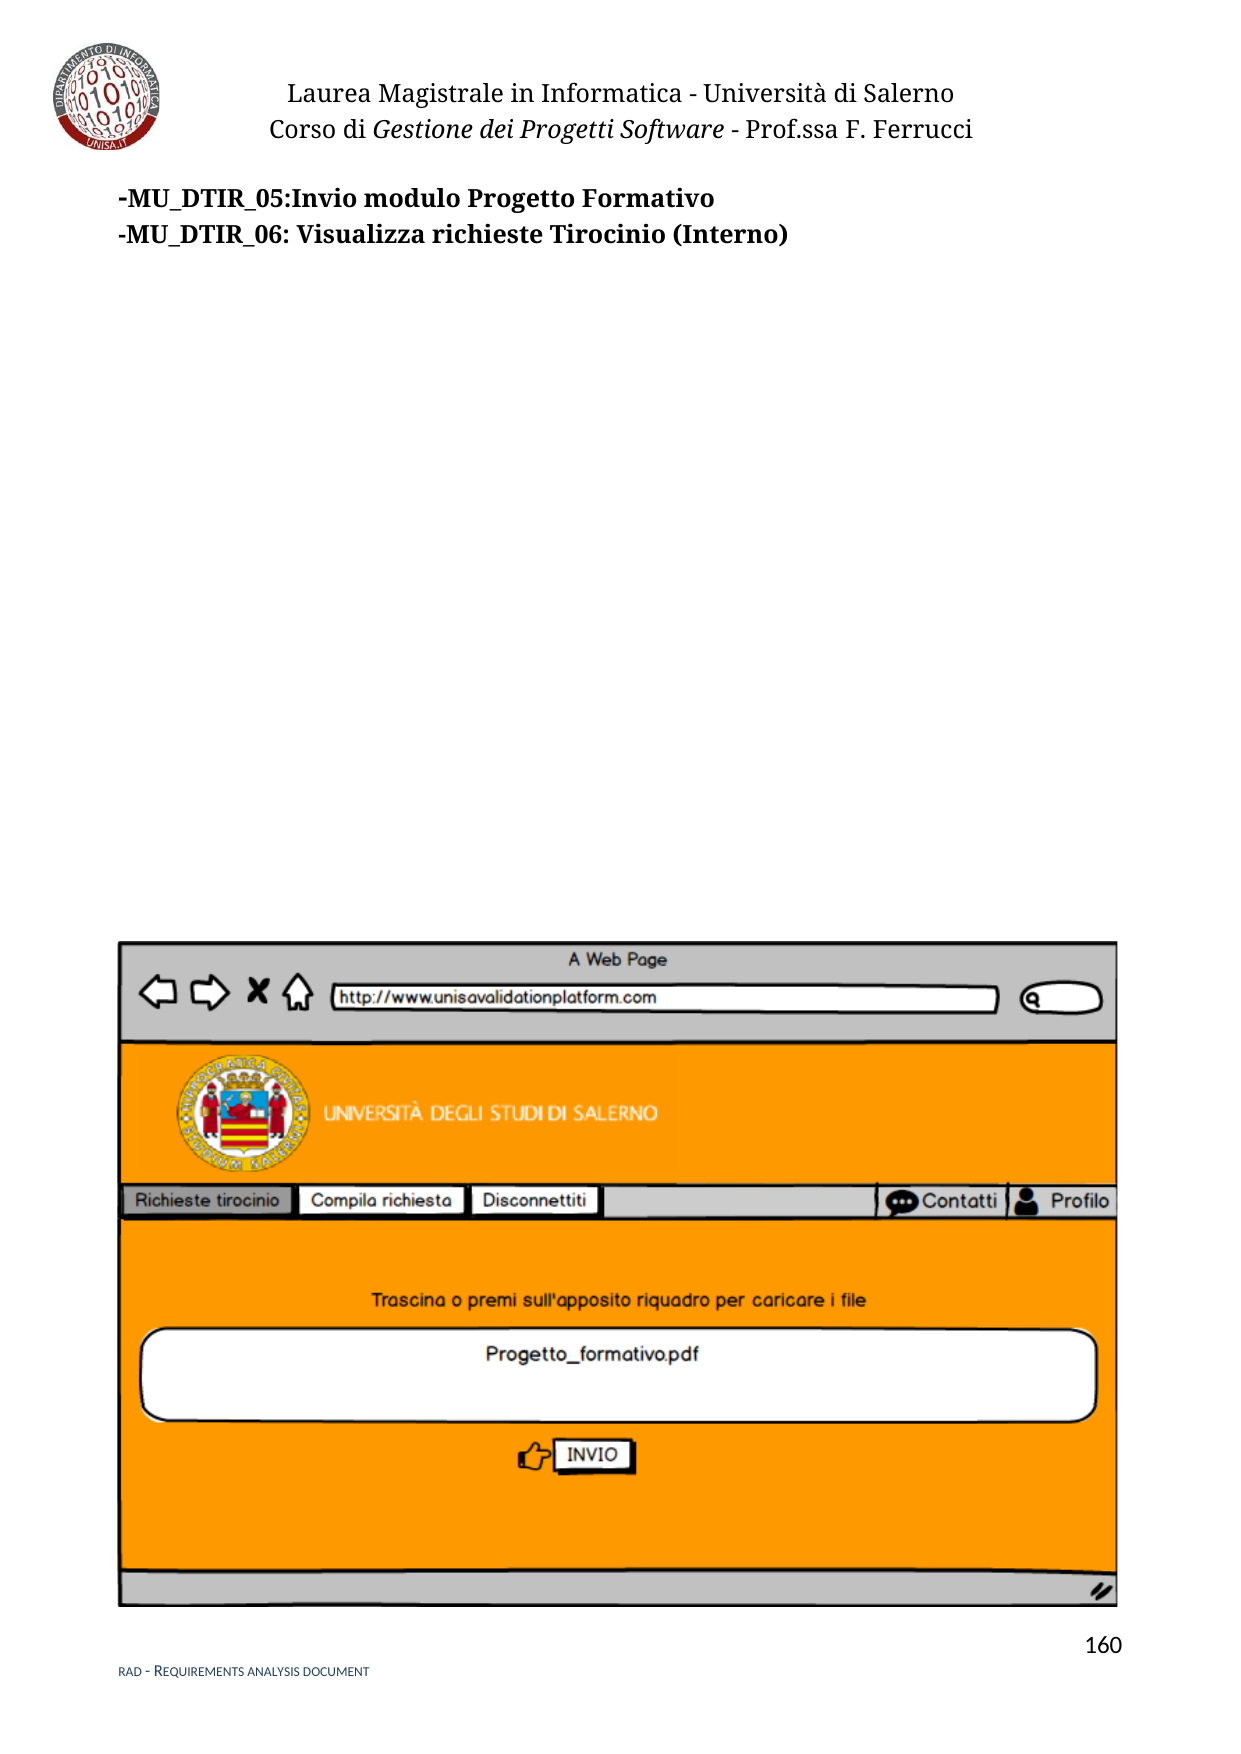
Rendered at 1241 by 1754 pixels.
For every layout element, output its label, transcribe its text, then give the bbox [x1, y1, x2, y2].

picture [53, 43, 160, 150]
text -MU_DTIR_06: Visualizza richieste Tirocinio (Interno) [118, 216, 1122, 250]
picture [117, 941, 1117, 1607]
text -MU_DTIR_05:Invio modulo Progetto Formativo [118, 177, 1122, 216]
